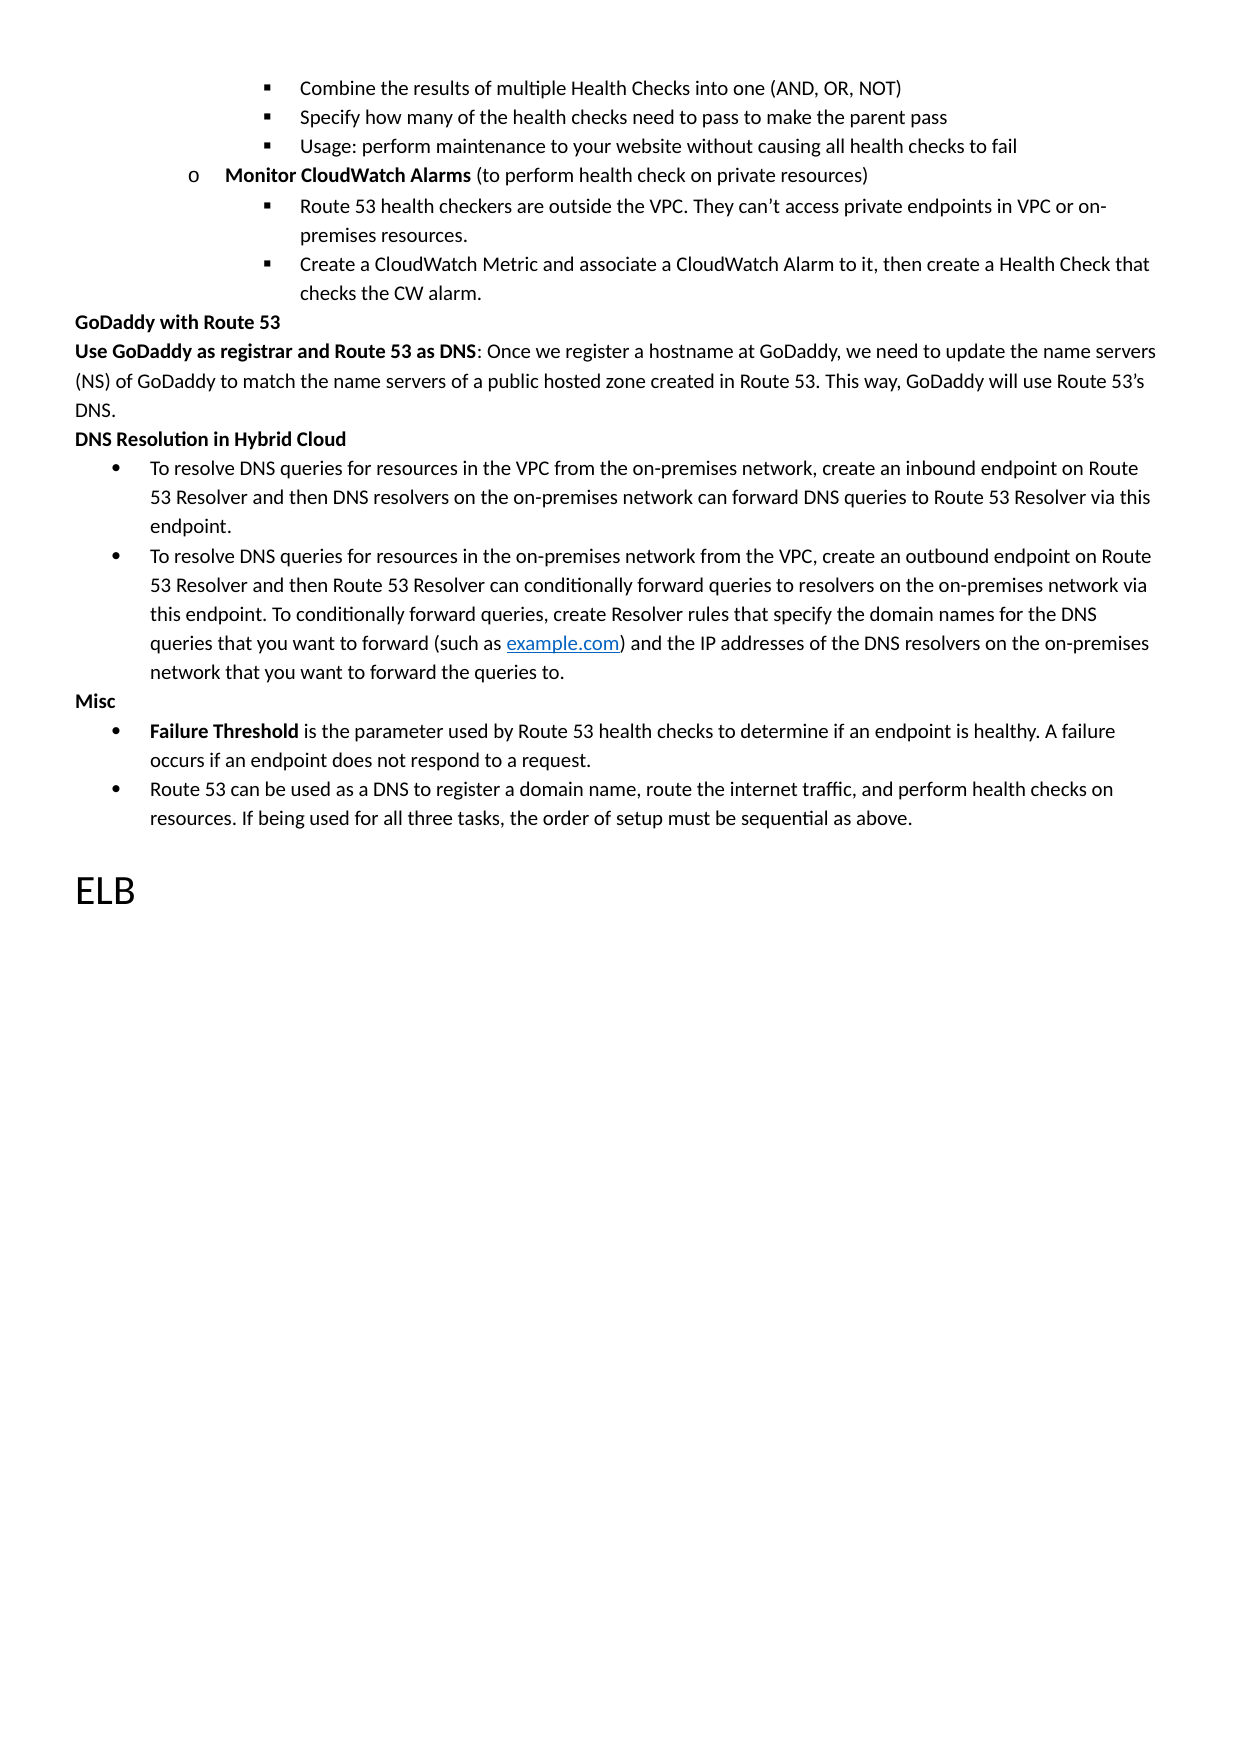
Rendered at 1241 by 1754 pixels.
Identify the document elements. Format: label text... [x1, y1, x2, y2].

list To resolve DNS queries for resources in the VPC from the on-premises network, create an inbound endpoint on Route 53 Resolver and then DNS resolvers on the on-premises network can forward DNS queries to Route 53 Resolver via this endpoint. [112, 455, 1165, 539]
text ELB [75, 864, 1165, 914]
list Usage: perform maintenance to your website without causing all health checks to fail [262, 133, 1165, 159]
list Route 53 health checkers are outside the VPC. They can’t access private endpoints in VPC or on-premises resources. [262, 193, 1165, 247]
text DNS Resolution in Hybrid Cloud [75, 426, 1165, 452]
list Create a CloudWatch Metric and associate a CloudWatch Alarm to it, then create a Health Check that checks the CW alarm. [262, 251, 1165, 306]
list To resolve DNS queries for resources in the on-premises network from the VPC, create an outbound endpoint on Route 53 Resolver and then Route 53 Resolver can conditionally forward queries to resolvers on the on-premises network via this endpoint. To conditionally forward queries, create Resolver rules that specify the domain names for the DNS queries that you want to forward (such as example.com) and the IP addresses of the DNS resolvers on the on-premises network that you want to forward the queries to. [112, 543, 1165, 685]
list Monitor CloudWatch Alarms (to perform health check on private resources) [187, 162, 1165, 189]
text GoDaddy with Route 53 [75, 309, 1165, 335]
text Use GoDaddy as registrar and Route 53 as DNS: Once we register a hostname at GoDaddy, we need to update the name servers (NS) of GoDaddy to match the name servers of a public hosted zone created in Route 53. This way, GoDaddy will use Route 53’s DNS. [75, 339, 1165, 422]
list Route 53 can be used as a DNS to register a domain name, route the internet traffic, and perform health checks on resources. If being used for all three tasks, the order of setup must be sequential as above. [112, 776, 1165, 831]
list Combine the results of multiple Health Checks into one (AND, OR, NOT) [262, 75, 1165, 100]
list Specify how many of the health checks need to pass to make the parent pass [262, 104, 1165, 129]
text Misc [75, 689, 1165, 714]
list Failure Threshold is the parameter used by Route 53 health checks to determine if an endpoint is healthy. A failure occurs if an endpoint does not respond to a request. [112, 718, 1165, 772]
